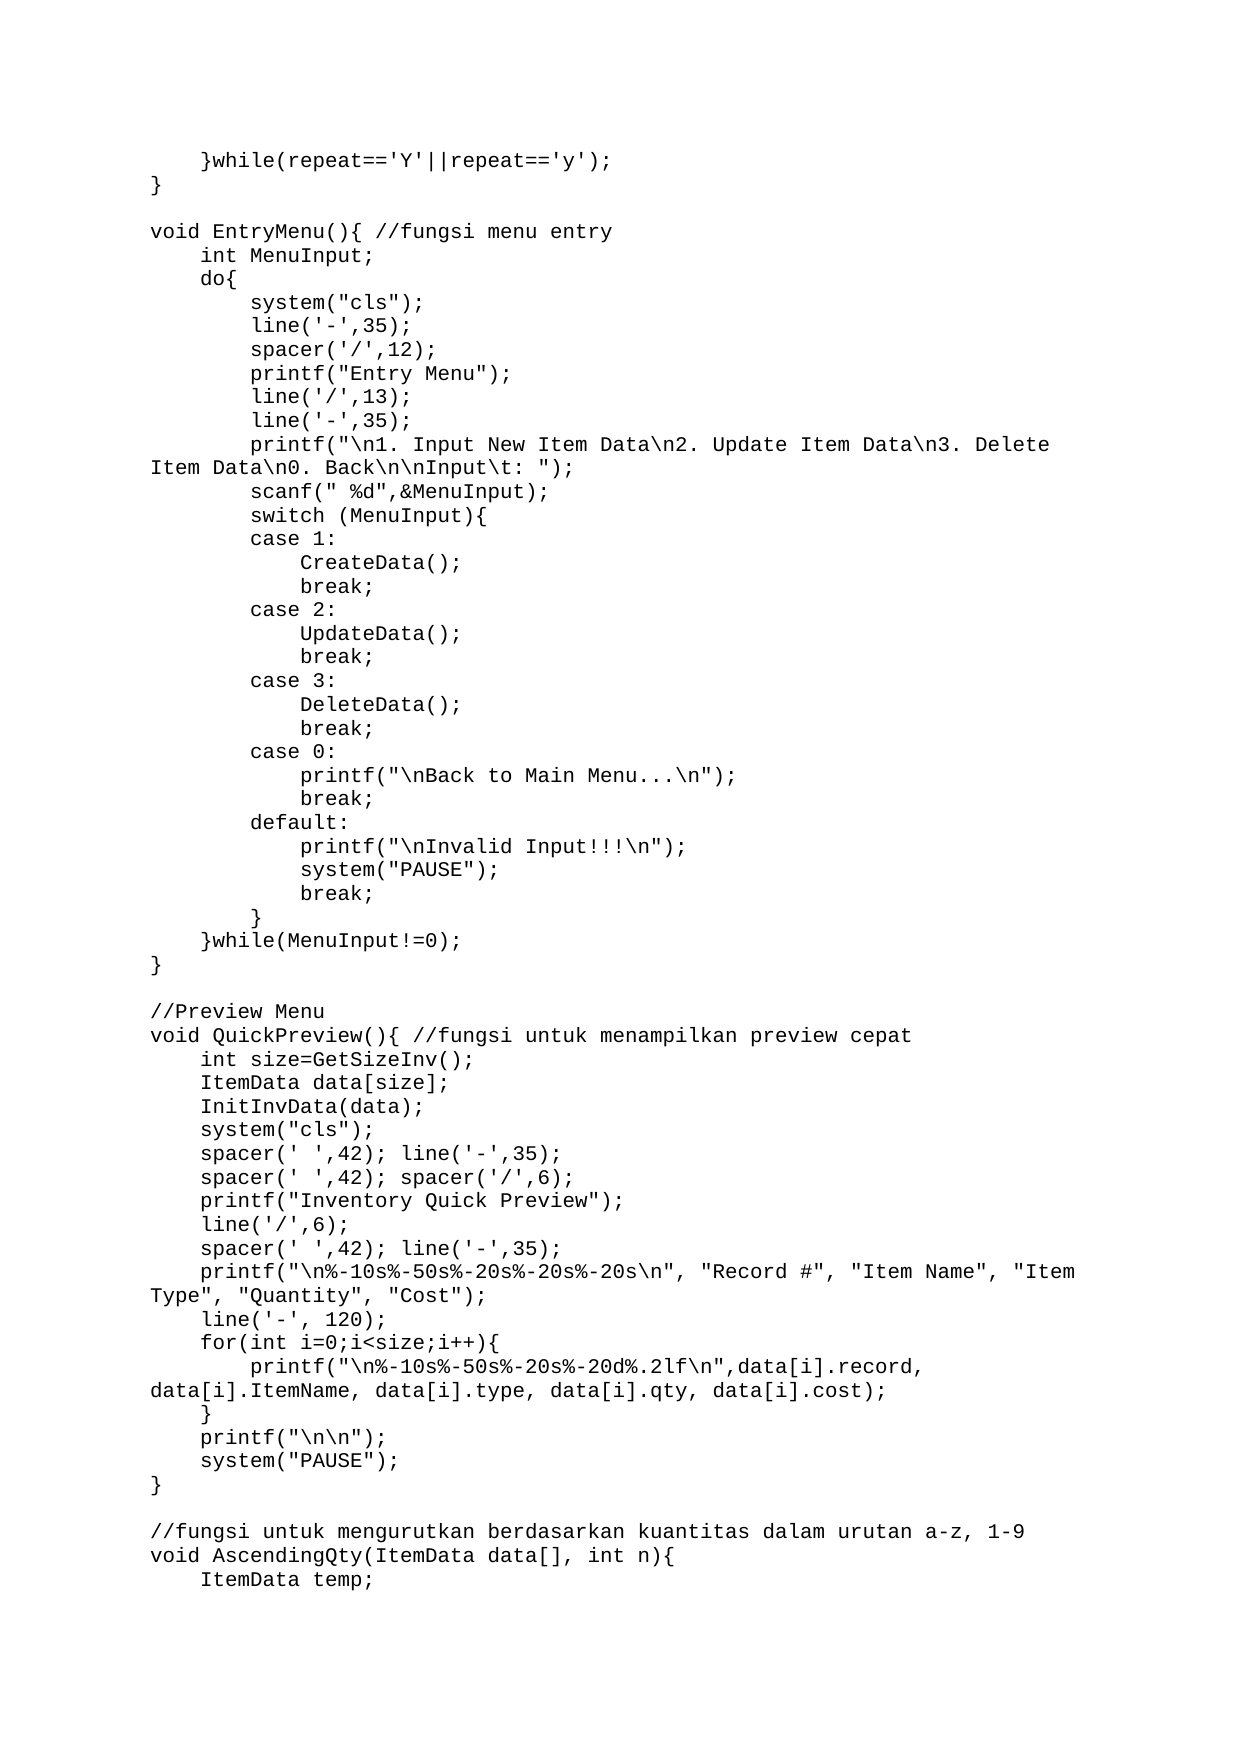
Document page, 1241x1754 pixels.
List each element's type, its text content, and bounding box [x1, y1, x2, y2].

text } [150, 907, 1090, 930]
text printf("\n%-10s%-50s%-20s%-20d%.2lf\n",data[i].record, data[i].ItemName, data[i].type, data[i].qty, data[i].cost); [150, 1356, 1090, 1403]
text system("cls"); [150, 1119, 1090, 1143]
text printf("\n%-10s%-50s%-20s%-20s%-20s\n", "Record #", "Item Name", "Item Type", "Quantity", "Cost"); [150, 1261, 1090, 1309]
text DeleteData(); [150, 694, 1090, 717]
text do{ [150, 268, 1090, 292]
text case 1: [150, 528, 1090, 552]
text system("PAUSE"); [150, 859, 1090, 883]
text line('/',6); [150, 1214, 1090, 1238]
text printf("\n1. Input New Item Data\n2. Update Item Data\n3. Delete Item Data\n0. Back\n\nInput\t: "); [150, 434, 1090, 481]
text void AscendingQty(ItemData data[], int n){ [150, 1545, 1090, 1569]
text spacer(' ',42); line('-',35); [150, 1238, 1090, 1261]
text void QuickPreview(){ //fungsi untuk menampilkan preview cepat [150, 1025, 1090, 1048]
text //Preview Menu [150, 1001, 1090, 1025]
text printf("\n\n"); [150, 1427, 1090, 1451]
text break; [150, 717, 1090, 741]
text int size=GetSizeInv(); [150, 1048, 1090, 1072]
text case 2: [150, 599, 1090, 623]
text //fungsi untuk mengurutkan berdasarkan kuantitas dalam urutan a-z, 1-9 [150, 1521, 1090, 1545]
text for(int i=0;i<size;i++){ [150, 1332, 1090, 1356]
text }while(repeat=='Y'||repeat=='y'); [150, 150, 1090, 174]
text break; [150, 788, 1090, 812]
text spacer(' ',42); line('-',35); [150, 1143, 1090, 1167]
text system("cls"); [150, 292, 1090, 316]
text ItemData temp; [150, 1569, 1090, 1592]
text }while(MenuInput!=0); [150, 930, 1090, 954]
text InitInvData(data); [150, 1096, 1090, 1119]
text spacer(' ',42); spacer('/',6); [150, 1167, 1090, 1190]
text default: [150, 812, 1090, 836]
text printf("Inventory Quick Preview"); [150, 1190, 1090, 1214]
text void EntryMenu(){ //fungsi menu entry [150, 221, 1090, 244]
text } [150, 1474, 1090, 1498]
text break; [150, 576, 1090, 599]
text } [150, 954, 1090, 978]
text spacer('/',12); [150, 339, 1090, 363]
text } [150, 174, 1090, 197]
text system("PAUSE"); [150, 1451, 1090, 1474]
text CreateData(); [150, 552, 1090, 576]
text line('-',35); [150, 316, 1090, 339]
text UpdateData(); [150, 623, 1090, 647]
text printf("\nBack to Main Menu...\n"); [150, 765, 1090, 788]
text line('/',13); [150, 386, 1090, 410]
text printf("Entry Menu"); [150, 363, 1090, 386]
text scanf(" %d",&MenuInput); [150, 481, 1090, 505]
text int MenuInput; [150, 244, 1090, 268]
text switch (MenuInput){ [150, 505, 1090, 528]
text break; [150, 883, 1090, 907]
text line('-',35); [150, 410, 1090, 434]
text } [150, 1403, 1090, 1427]
text break; [150, 647, 1090, 670]
text line('-', 120); [150, 1309, 1090, 1332]
text case 3: [150, 670, 1090, 694]
text ItemData data[size]; [150, 1072, 1090, 1096]
text case 0: [150, 741, 1090, 765]
text printf("\nInvalid Input!!!\n"); [150, 836, 1090, 859]
